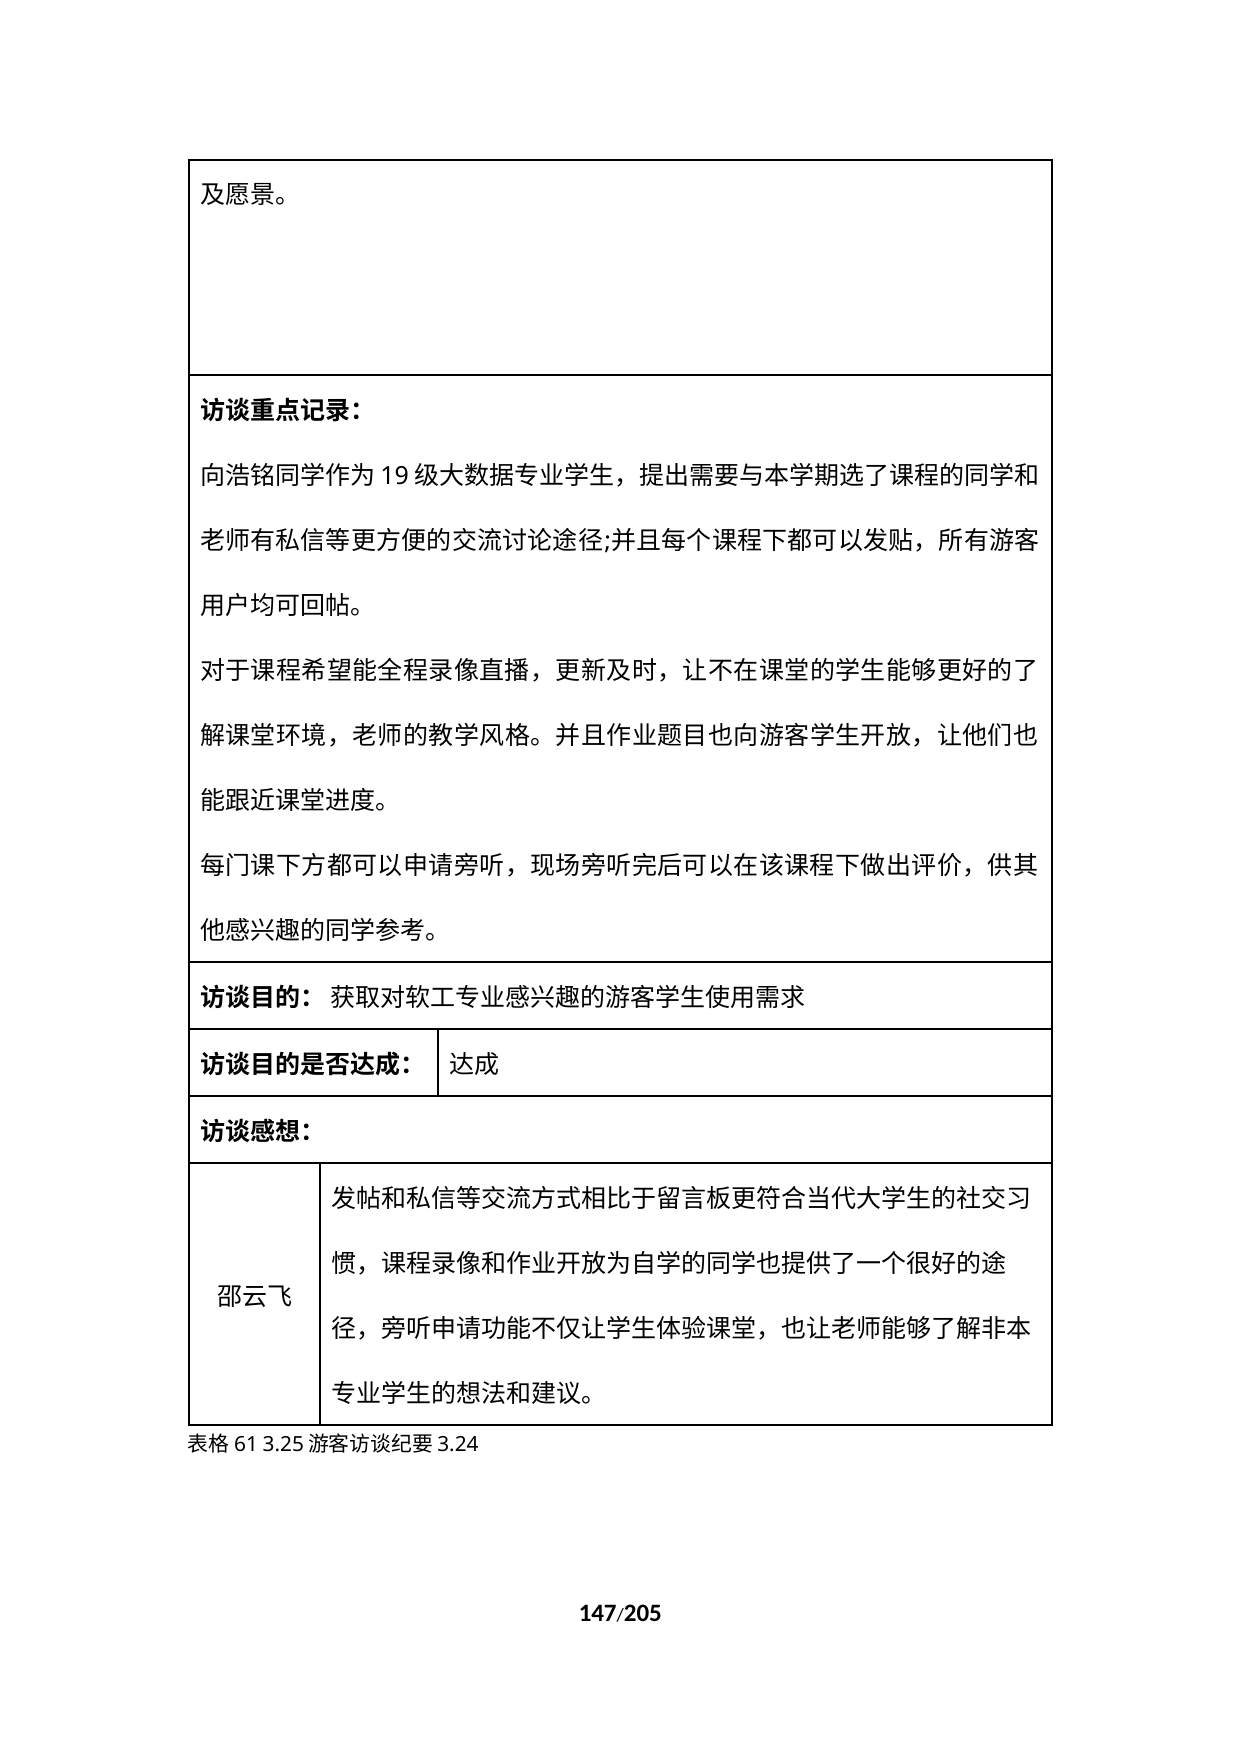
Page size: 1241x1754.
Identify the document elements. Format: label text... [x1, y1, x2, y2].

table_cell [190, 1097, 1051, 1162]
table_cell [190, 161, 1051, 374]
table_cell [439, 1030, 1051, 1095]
text 表格 61 3.25游客访谈纪要3.24 [187, 1426, 1053, 1459]
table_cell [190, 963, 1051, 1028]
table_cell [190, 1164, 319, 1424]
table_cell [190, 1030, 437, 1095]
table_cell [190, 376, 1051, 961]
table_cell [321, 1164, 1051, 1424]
